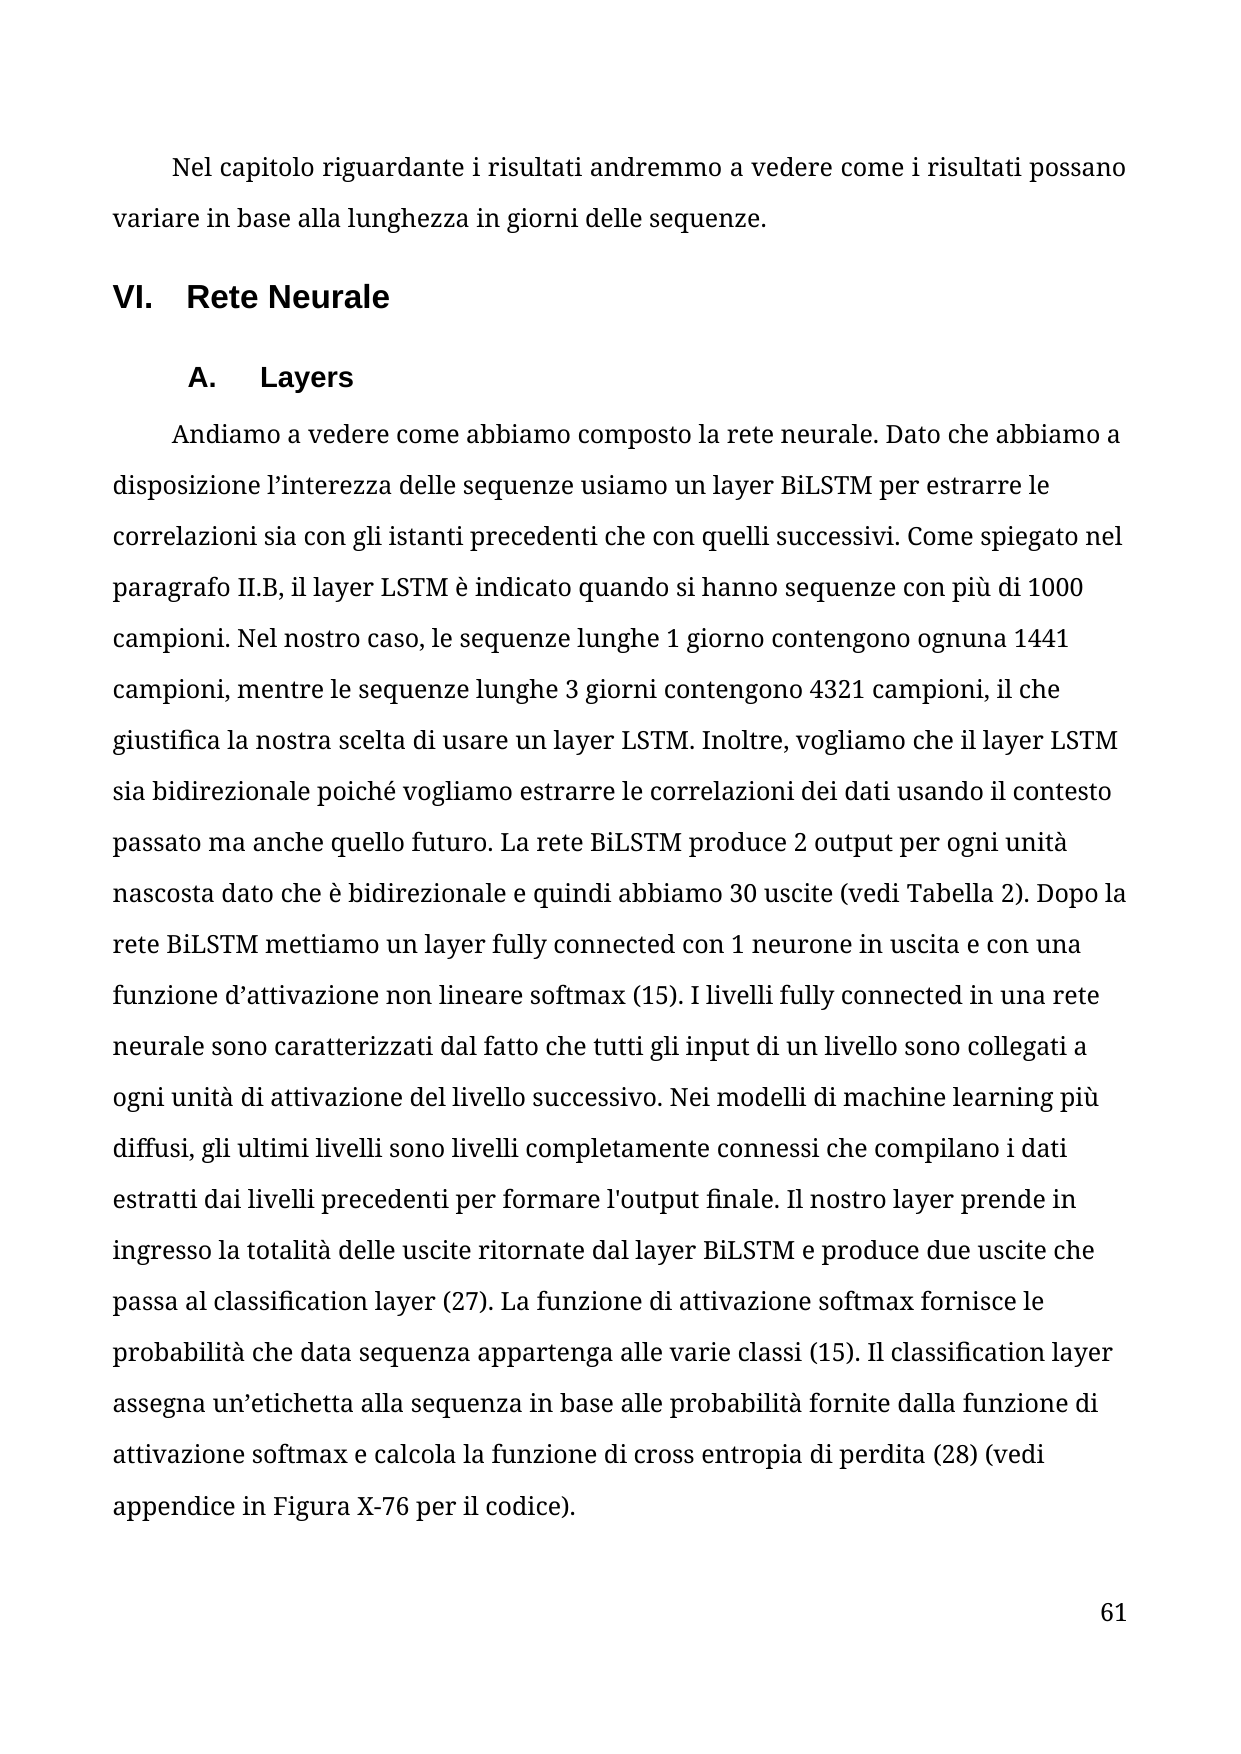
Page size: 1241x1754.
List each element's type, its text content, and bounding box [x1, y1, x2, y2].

text Nel capitolo riguardante i risultati andremmo a vedere come i risultati possano variare in base alla lunghezza in giorni delle sequenze. [112, 150, 1128, 235]
subtitle Rete Neurale [112, 277, 1128, 316]
subtitle Layers [187, 360, 1128, 393]
